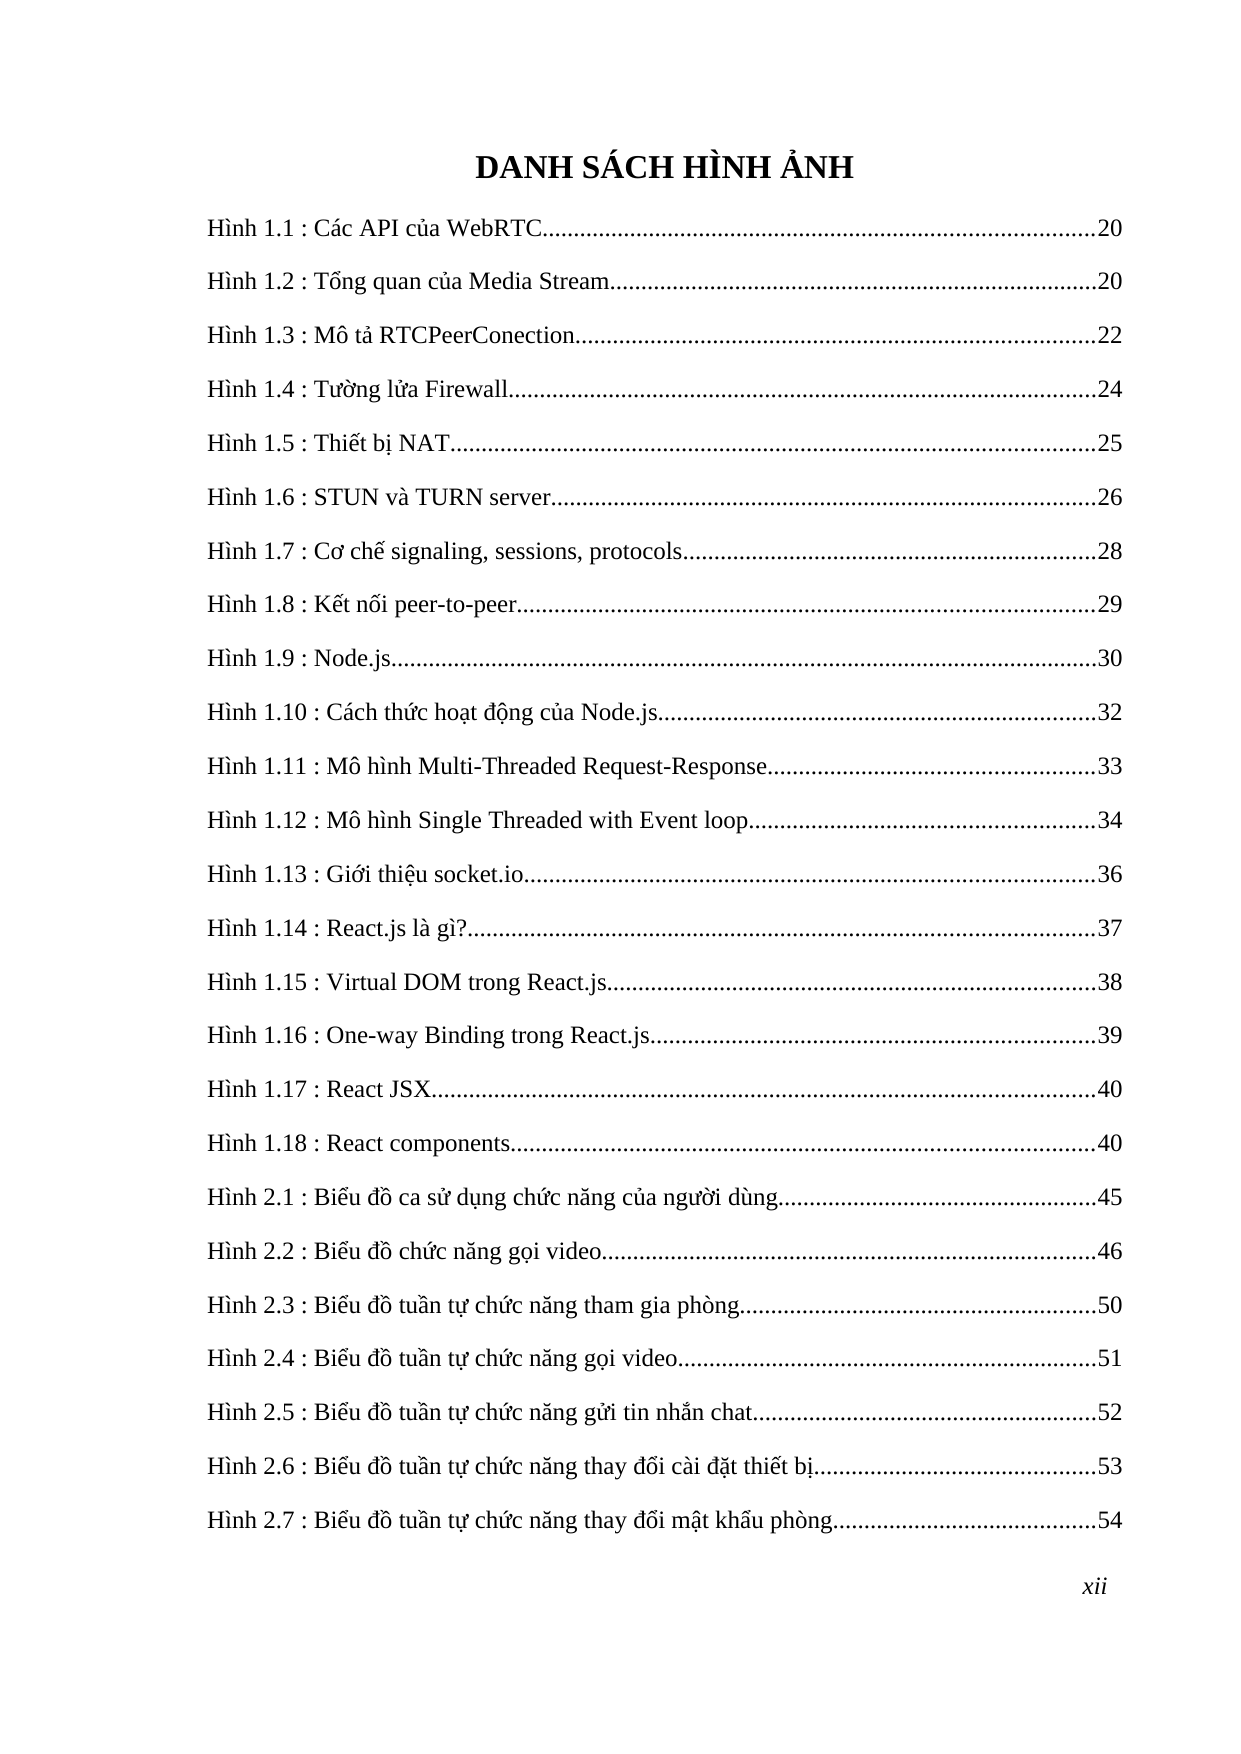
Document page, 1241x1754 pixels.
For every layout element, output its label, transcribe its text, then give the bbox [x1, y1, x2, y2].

text Hình 1.10 : Cách thức hoạt động của Node.js 32 [207, 697, 1122, 726]
text Hình 1.16 : One-way Binding trong React.js 39 [207, 1020, 1122, 1049]
text Hình 1.18 : React components 40 [207, 1128, 1122, 1157]
text Hình 1.2 : Tổng quan của Media Stream 20 [207, 266, 1122, 295]
text Hình 1.1 : Các API của WebRTC 20 [207, 213, 1122, 241]
text Hình 1.11 : Mô hình Multi-Threaded Request-Response 33 [207, 751, 1122, 780]
text DANH SÁCH HÌNH ẢNH [207, 148, 1122, 186]
text Hình 2.4 : Biểu đồ tuần tự chức năng gọi video 51 [207, 1343, 1122, 1372]
text Hình 1.7 : Cơ chế signaling, sessions, protocols 28 [207, 536, 1122, 564]
text Hình 2.5 : Biểu đồ tuần tự chức năng gửi tin nhắn chat 52 [207, 1397, 1122, 1426]
text Hình 1.6 : STUN và TURN server 26 [207, 482, 1122, 511]
text Hình 1.14 : React.js là gì? 37 [207, 913, 1122, 941]
text Hình 2.1 : Biểu đồ ca sử dụng chức năng của người dùng 45 [207, 1182, 1122, 1211]
text Hình 1.8 : Kết nối peer-to-peer 29 [207, 589, 1122, 618]
text Hình 1.9 : Node.js 30 [207, 643, 1122, 672]
text Hình 1.12 : Mô hình Single Threaded with Event loop 34 [207, 805, 1122, 834]
text Hình 1.17 : React JSX 40 [207, 1074, 1122, 1103]
text Hình 1.3 : Mô tả RTCPeerConection 22 [207, 320, 1122, 349]
text Hình 1.4 : Tường lửa Firewall 24 [207, 374, 1122, 403]
text Hình 1.15 : Virtual DOM trong React.js 38 [207, 967, 1122, 995]
text Hình 2.3 : Biểu đồ tuần tự chức năng tham gia phòng 50 [207, 1290, 1122, 1318]
text Hình 2.7 : Biểu đồ tuần tự chức năng thay đổi mật khẩu phòng 54 [207, 1505, 1122, 1534]
text Hình 2.2 : Biểu đồ chức năng gọi video 46 [207, 1236, 1122, 1264]
text Hình 1.13 : Giới thiệu socket.io 36 [207, 859, 1122, 888]
text Hình 2.6 : Biểu đồ tuần tự chức năng thay đổi cài đặt thiết bị 53 [207, 1451, 1122, 1480]
text Hình 1.5 : Thiết bị NAT 25 [207, 428, 1122, 457]
